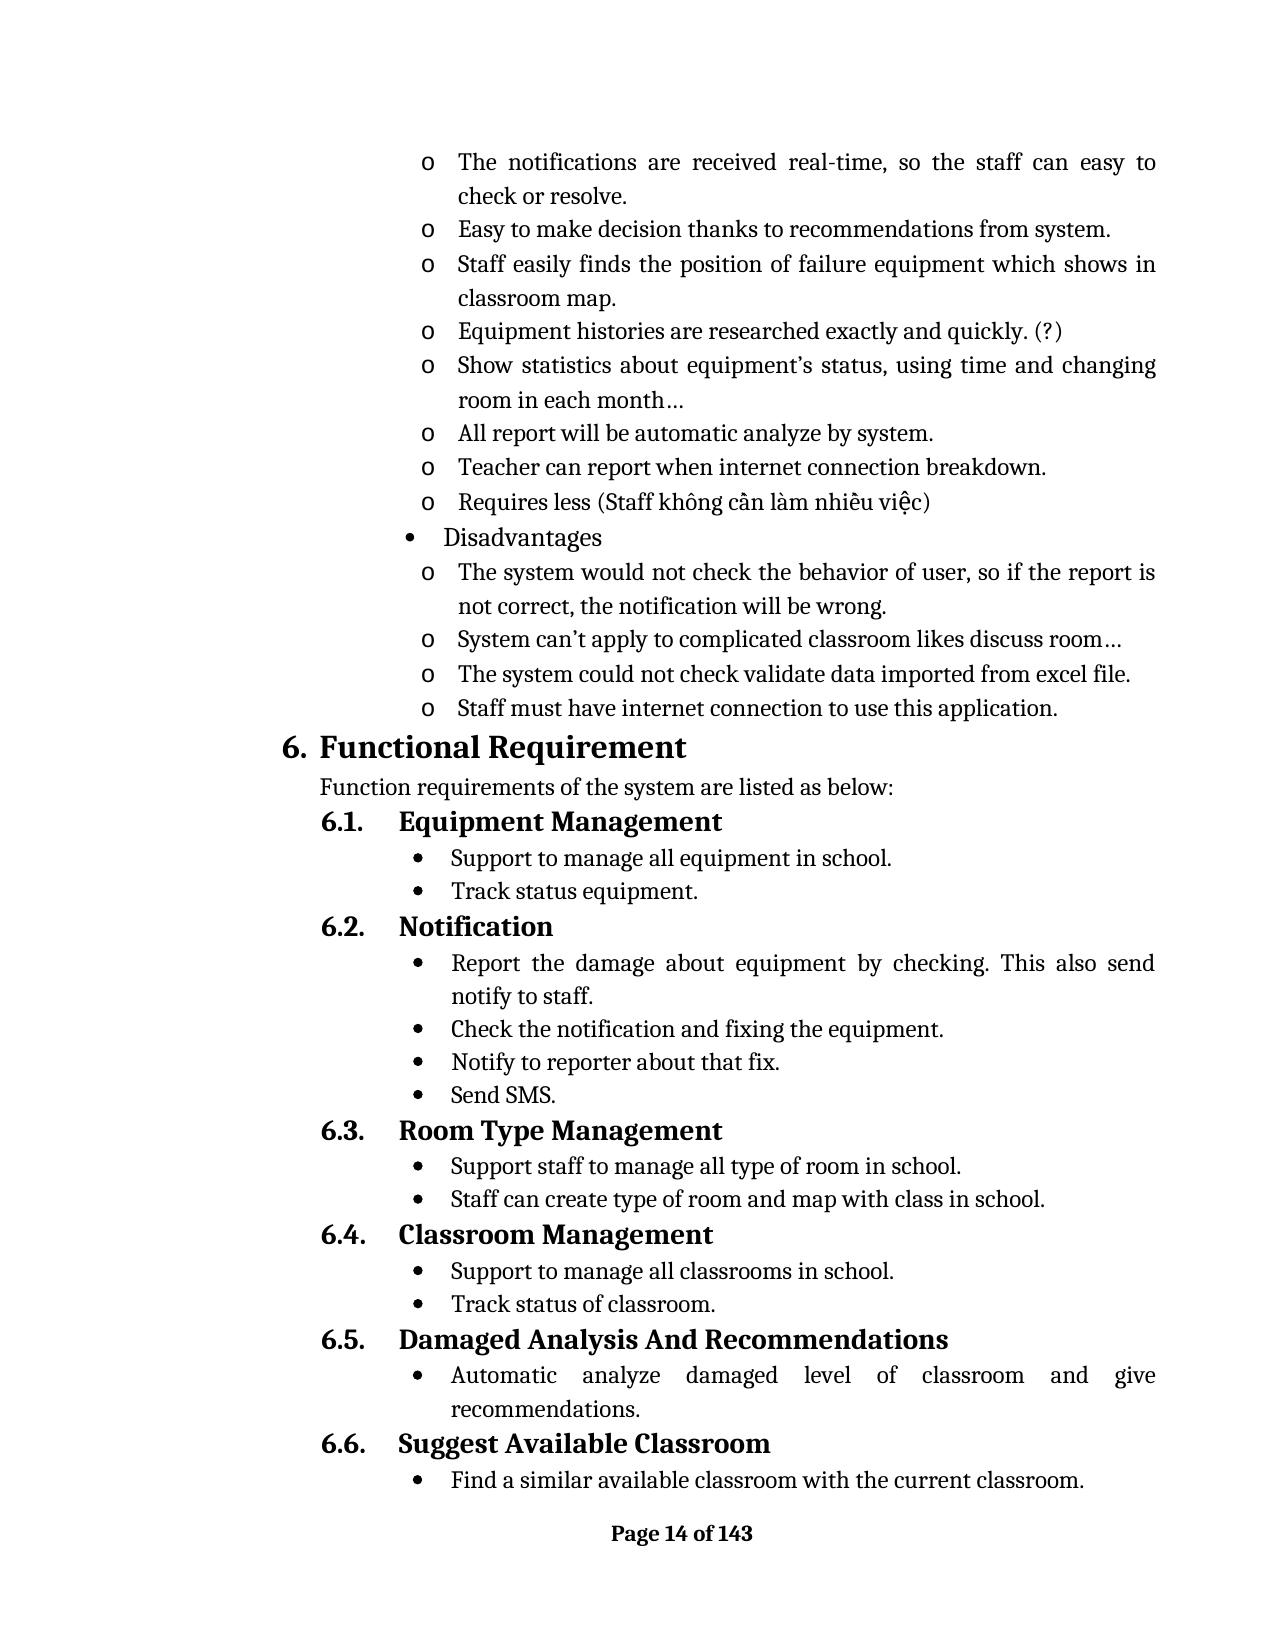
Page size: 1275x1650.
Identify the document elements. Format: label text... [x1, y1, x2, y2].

list Damaged Analysis And Recommendations [321, 1323, 1157, 1356]
list Teacher can report when internet connection breakdown. [420, 453, 1157, 483]
list Support to manage all classrooms in school. [413, 1257, 1157, 1286]
list Automatic analyze damaged level of classroom and give recommendations. [413, 1361, 1157, 1423]
list Support staff to manage all type of room in school. [413, 1152, 1157, 1181]
list Disadvantages [406, 522, 1157, 553]
list Support to manage all equipment in school. [413, 844, 1157, 873]
list Track status equipment. [413, 877, 1157, 906]
list Find a similar available classroom with the current classroom. [413, 1466, 1157, 1495]
list Report the damage about equipment by checking. This also send notify to staff. [413, 949, 1157, 1010]
list Suggest Available Classroom [321, 1427, 1157, 1461]
list Function requirements of the system are listed as below: [319, 772, 1157, 801]
list Send SMS. [413, 1081, 1157, 1109]
list Staff must have internet connection to use this application. [420, 694, 1157, 724]
list All report will be automatic analyze by system. [420, 418, 1157, 448]
list Room Type Management [321, 1114, 1157, 1147]
list Staff can create type of room and map with class in school. [413, 1185, 1157, 1214]
list The system would not check the behavior of user, so if the report is not correct, the notification will be wrong. [420, 558, 1157, 621]
list Classroom Management [321, 1218, 1157, 1252]
list Track status of classroom. [413, 1290, 1157, 1319]
list Check the notification and fixing the equipment. [413, 1015, 1157, 1043]
list Staff easily finds the position of failure equipment which shows in classroom map. [420, 249, 1157, 312]
list The notifications are received real-time, so the staff can easy to check or resolve. [420, 148, 1157, 211]
list Notify to reporter about that fix. [413, 1048, 1157, 1076]
list Requires less (Staff không cần làm nhiều việc) [420, 487, 1157, 517]
list System can’t apply to complicated classroom likes discuss room… [420, 625, 1157, 655]
list Functional Requirement [282, 728, 1157, 767]
list Easy to make decision thanks to recommendations from system. [420, 215, 1157, 245]
list Equipment histories are researched exactly and quickly. (?) [420, 317, 1157, 347]
list Equipment Management [321, 806, 1157, 839]
list Notification [321, 910, 1157, 944]
list The system could not check validate data imported from excel file. [420, 659, 1157, 689]
list Show statistics about equipment’s status, using time and changing room in each month… [420, 351, 1157, 414]
